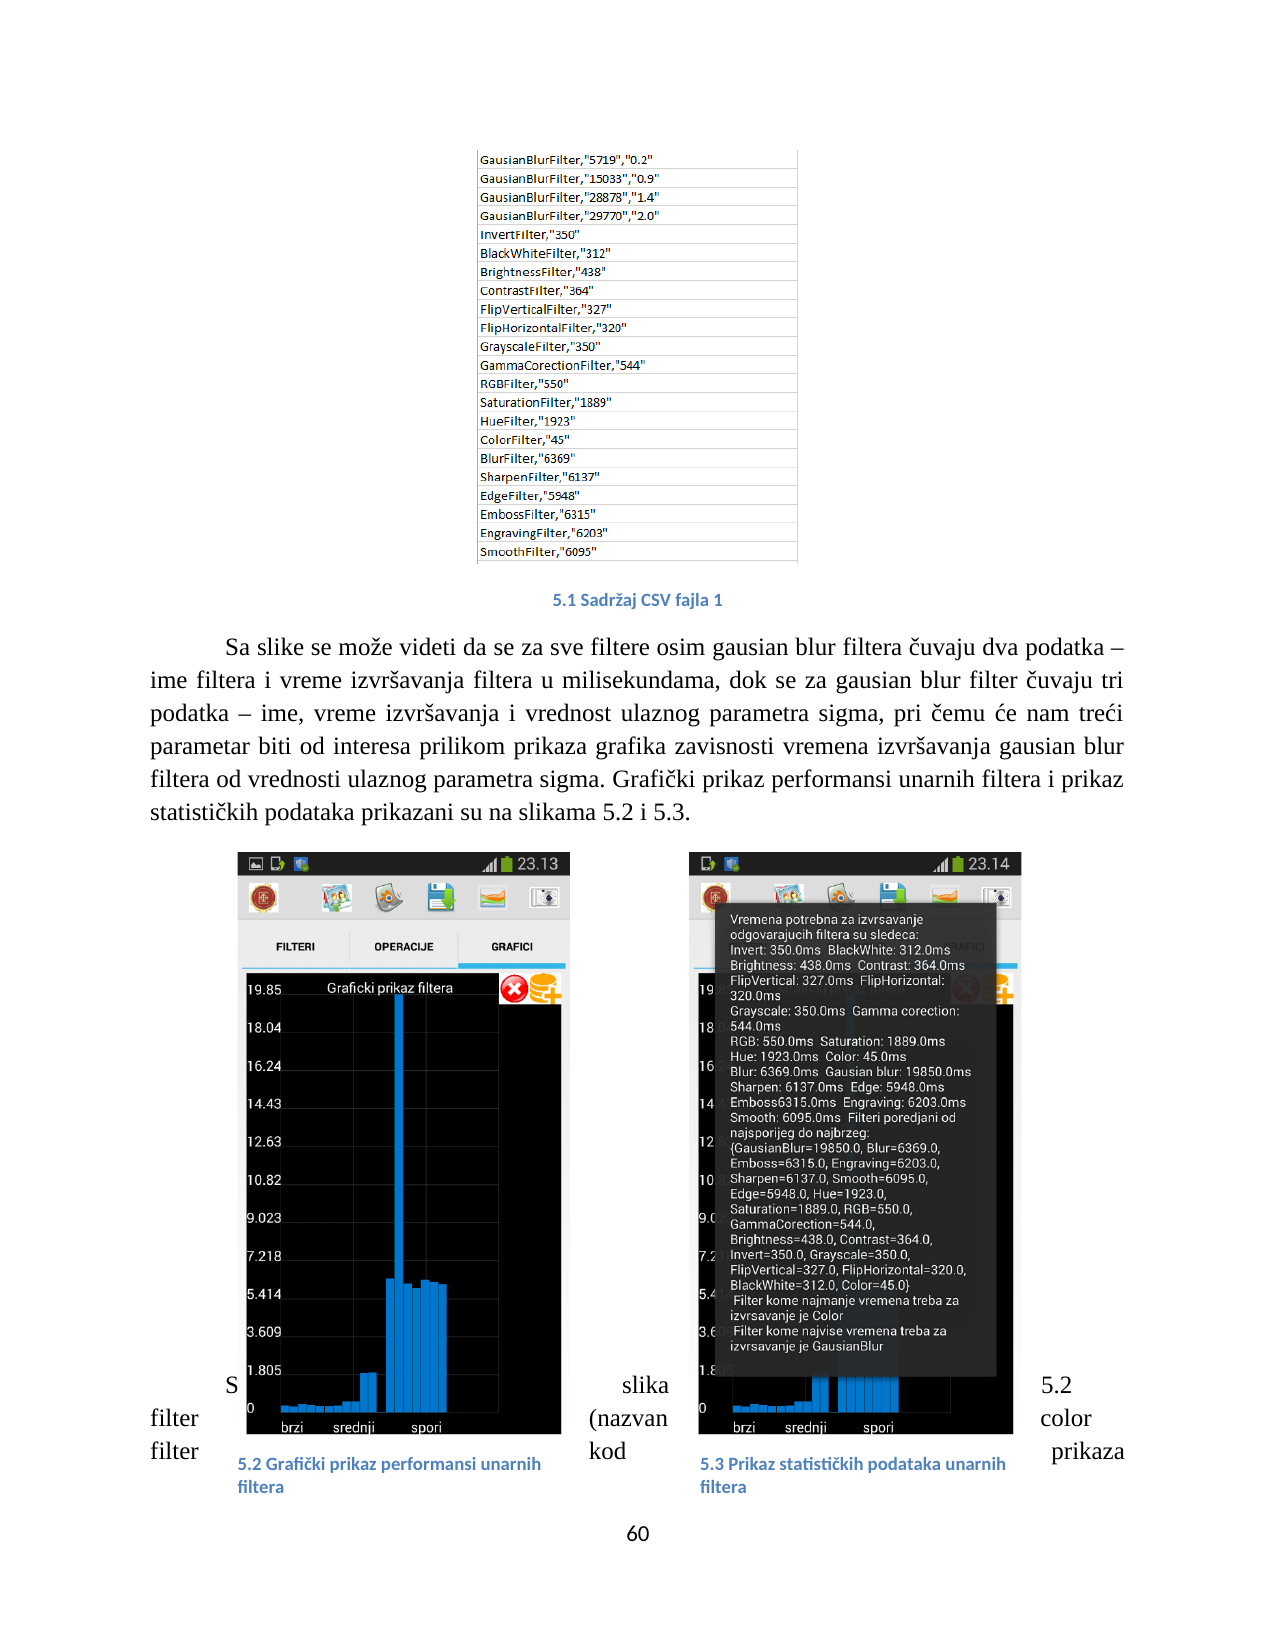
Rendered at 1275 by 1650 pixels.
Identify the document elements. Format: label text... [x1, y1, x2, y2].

text Sa slike se može videti da se za sve filtere osim gausian blur filtera čuvaju dva podatka – ime filtera i vreme izvršavanja filtera u milisekundama, dok se za gausian blur filter čuvaju tri podatka – ime, vreme izvršavanja i vrednost ulaznog parametra sigma, pri čemu će nam treći parametar biti od interesa prilikom prikaza grafika zavisnosti vremena izvršavanja gausian blur filtera od vrednosti ulaznog parametra sigma. Grafički prikaz performansi unarnih filtera i prikaz statističkih podataka prikazani su na slikama 5.2 i 5.3. [150, 632, 1125, 826]
text 5.1 Sadržaj CSV fajla 1 [150, 588, 1125, 611]
picture [689, 852, 1022, 1443]
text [150, 1370, 1125, 1465]
picture [237, 852, 570, 1443]
picture [476, 150, 799, 564]
